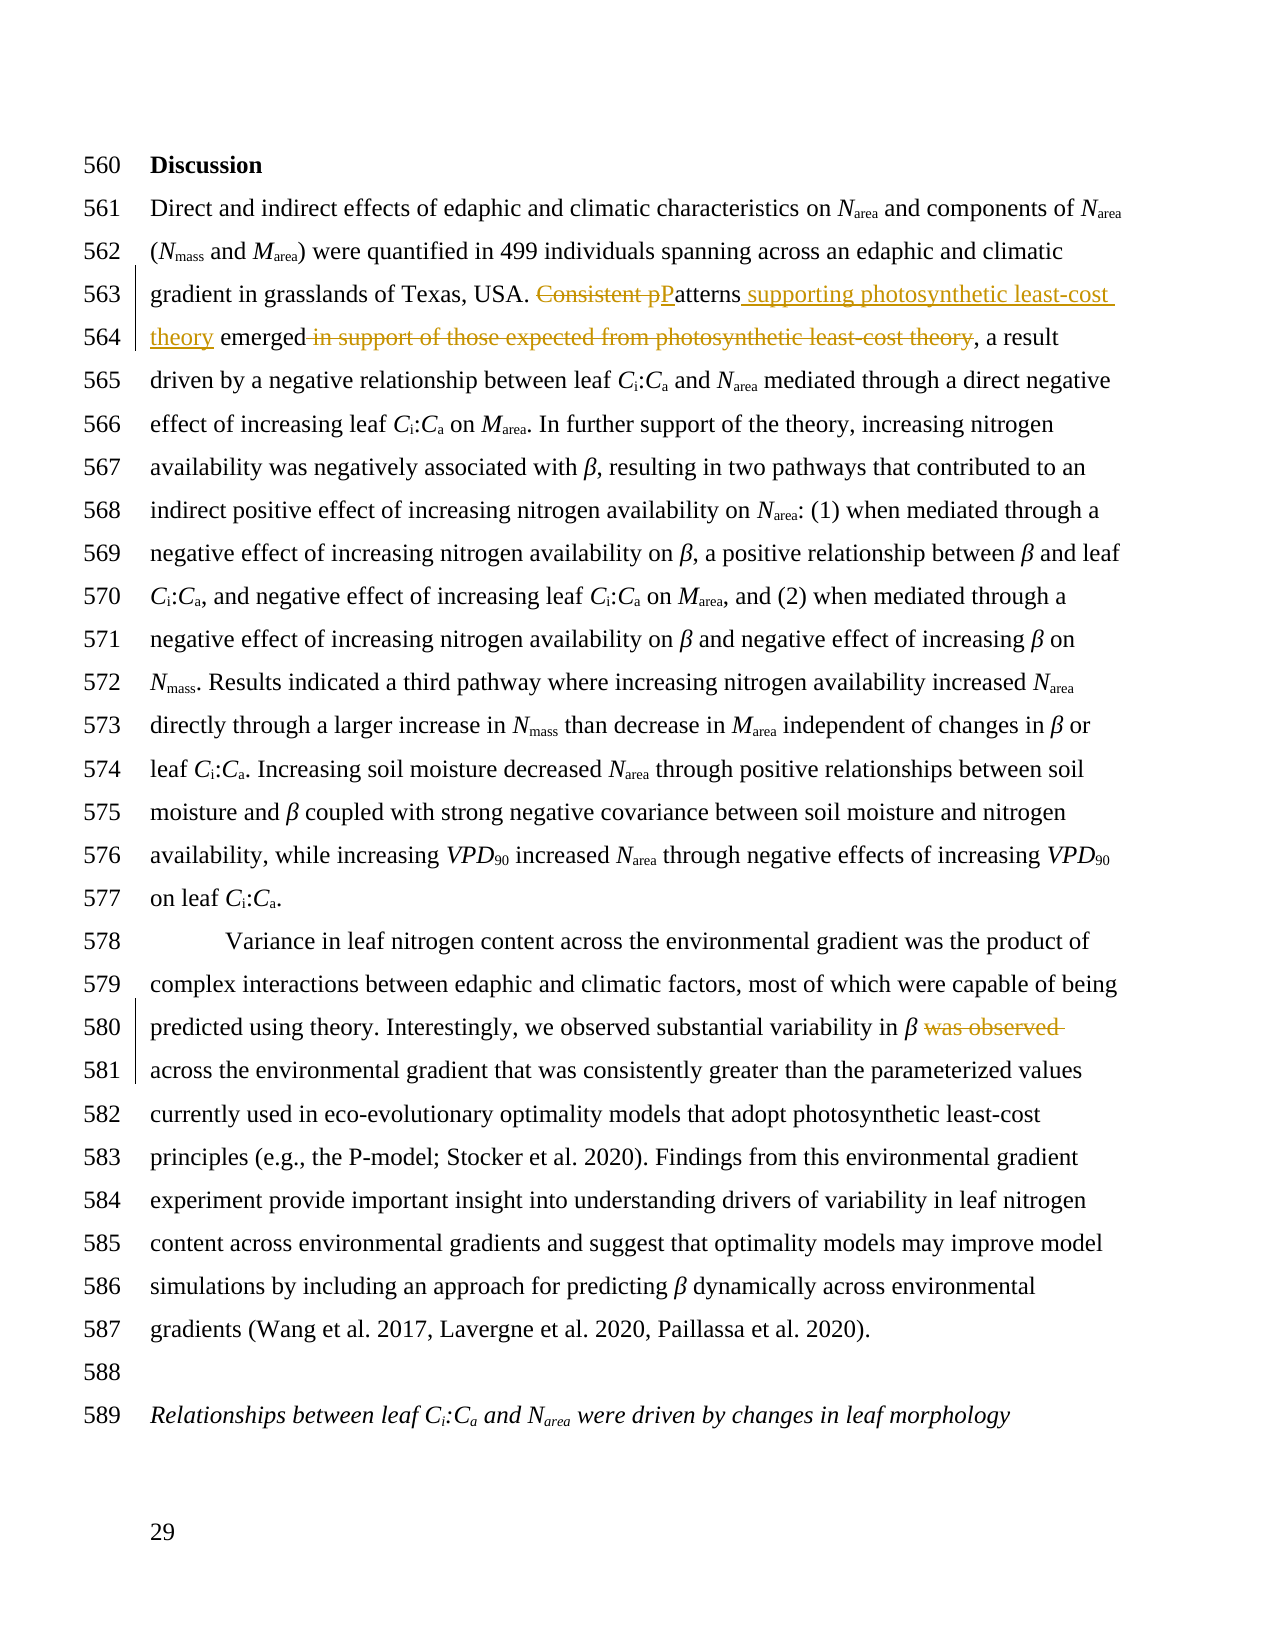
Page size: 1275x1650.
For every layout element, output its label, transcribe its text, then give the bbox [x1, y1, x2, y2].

text Relationships between leaf Ci:Ca and Narea were driven by changes in leaf morphology [150, 1401, 1125, 1429]
text Direct and indirect effects of edaphic and climatic characteristics on Narea and components of Narea (Nmass and Marea) were quantified in 499 individuals spanning across an edaphic and climatic gradient in grasslands of Texas, USA. atterns emerged, a result driven by a negative relationship between leaf Ci:Ca and Narea mediated through a direct negative effect of increasing leaf Ci:Ca on Marea. In further support of the theory, increasing nitrogen availability was negatively associated with β, resulting in two pathways that contributed to an indirect positive effect of increasing nitrogen availability on Narea: (1) when mediated through a negative effect of increasing nitrogen availability on β, a positive relationship between β and leaf Ci:Ca, and negative effect of increasing leaf Ci:Ca on Marea, and (2) when mediated through a negative effect of increasing nitrogen availability on β and negative effect of increasing β on Nmass. Results indicated a third pathway where increasing nitrogen availability increased Narea directly through a larger increase in Nmass than decrease in Marea independent of changes in β or leaf Ci:Ca. Increasing soil moisture decreased Narea through positive relationships between soil moisture and β coupled with strong negative covariance between soil moisture and nitrogen availability, while increasing VPD90 increased Narea through negative effects of increasing VPD90 on leaf Ci:Ca. [150, 193, 1125, 912]
text Variance in leaf nitrogen content across the environmental gradient was the product of complex interactions between edaphic and climatic factors, most of which were capable of being predicted using theory. Interestingly, we observed substantial variability in β across the environmental gradient that was consistently greater than the parameterized values currently used in eco-evolutionary optimality models that adopt photosynthetic least-cost principles (e.g., the P-model; Stocker et al. 2020). Findings from this environmental gradient experiment provide important insight into understanding drivers of variability in leaf nitrogen content across environmental gradients and suggest that optimality models may improve model simulations by including an approach for predicting β dynamically across environmental gradients (Wang et al. 2017, Lavergne et al. 2020, Paillassa et al. 2020). [150, 926, 1125, 1343]
text Discussion [150, 150, 1125, 179]
